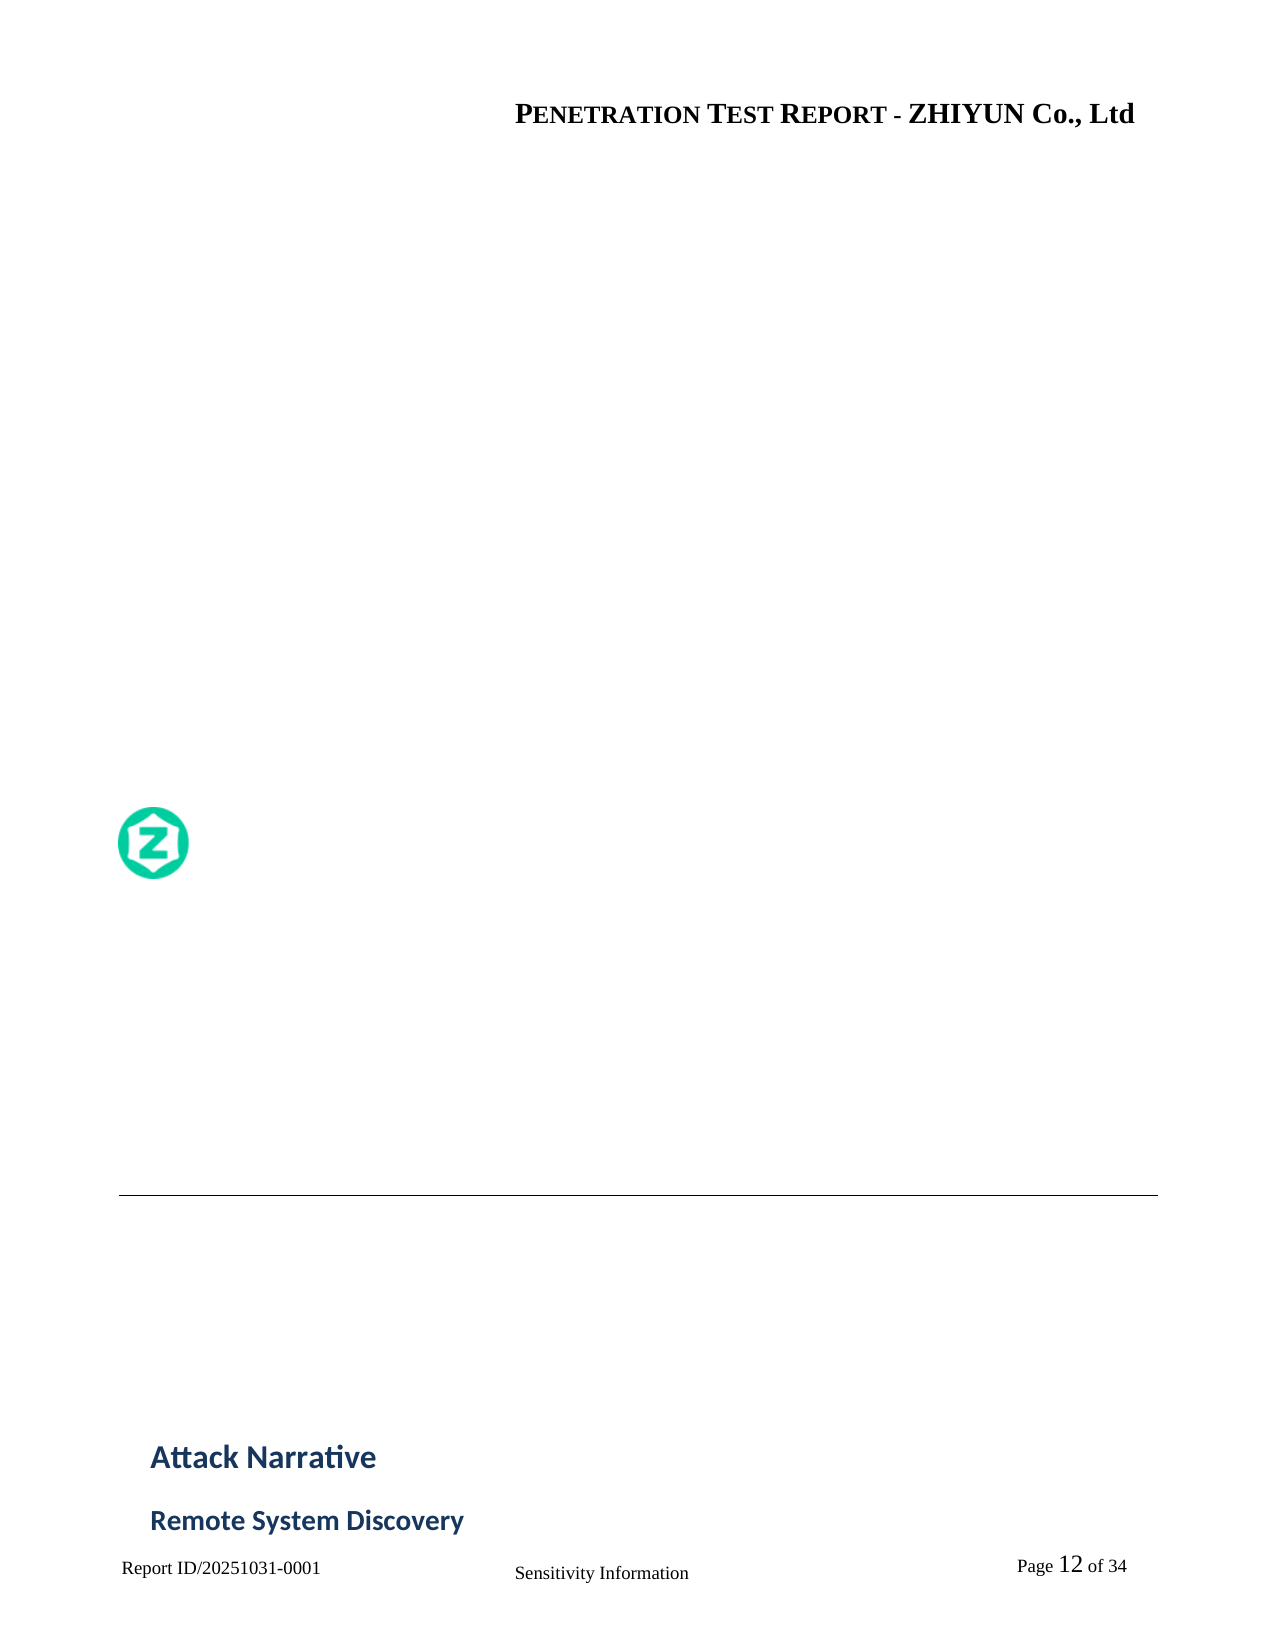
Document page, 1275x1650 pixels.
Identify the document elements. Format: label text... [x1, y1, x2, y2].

subtitle Attack Narrative [150, 1436, 1158, 1477]
subtitle Remote System Discovery [150, 1502, 1158, 1538]
picture [118, 807, 189, 879]
